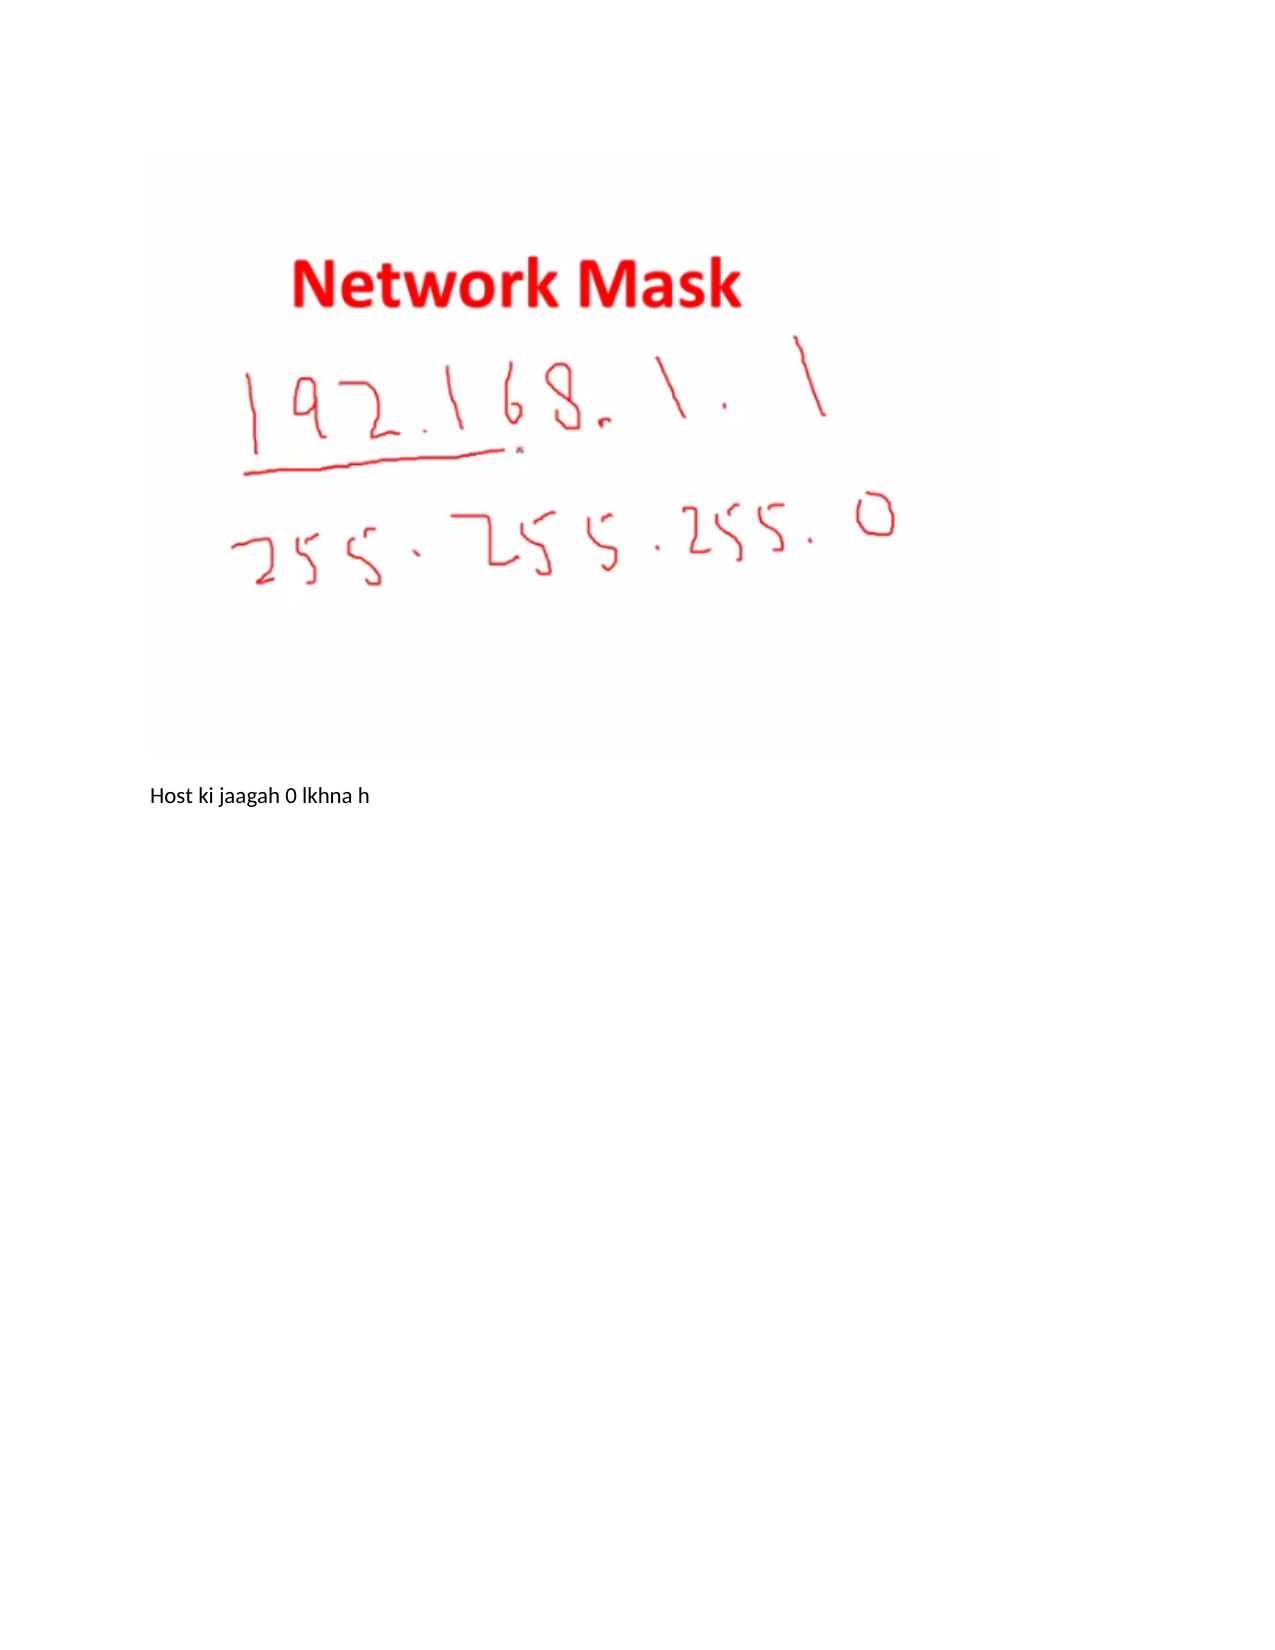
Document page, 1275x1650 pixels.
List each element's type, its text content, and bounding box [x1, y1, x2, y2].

picture [150, 150, 1001, 757]
text Host ki jaagah 0 lkhna h [150, 781, 1125, 809]
